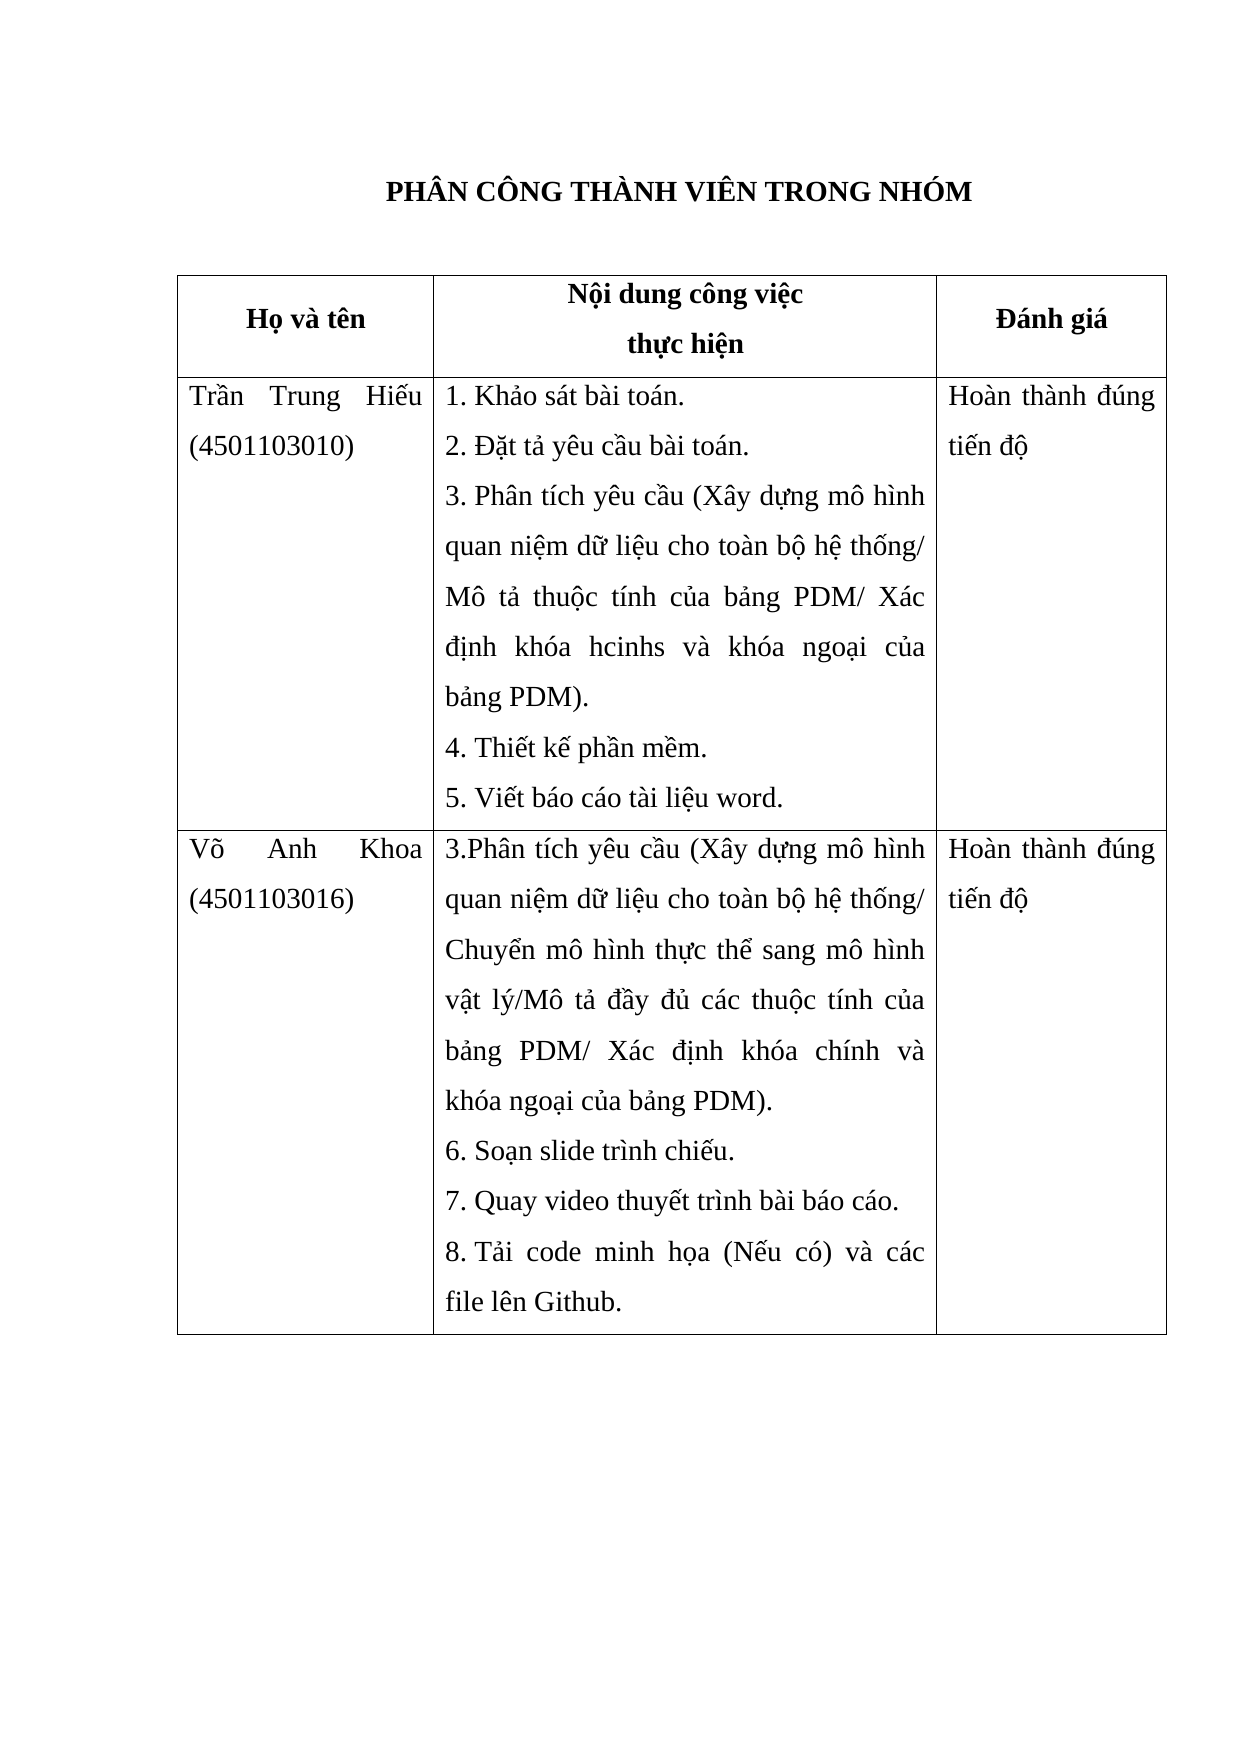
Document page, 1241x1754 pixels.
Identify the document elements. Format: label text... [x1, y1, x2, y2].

table_cell Khảo sát bài toán. Đặt tả yêu cầu bài toán. Phân tích yêu cầu (Xây dựng mô hình quan niệm dữ liệu cho toàn bộ hệ thống/ Mô tả thuộc tính của bảng PDM/ Xác định khóa hcinhs và khóa ngoại của bảng PDM). Thiết kế phần mềm. Viết báo cáo tài liệu word. [434, 378, 936, 830]
text PHÂN CÔNG THÀNH VIÊN TRONG NHÓM [177, 174, 1122, 208]
table_header Họ và tên [178, 276, 433, 377]
table_cell Võ Anh Khoa (4501103016) [178, 831, 433, 1334]
table_header Nội dung công việc thực hiện [434, 276, 936, 377]
table_cell Hoàn thành đúng tiến độ [937, 831, 1166, 1334]
table_header Đánh giá [937, 276, 1166, 377]
table_cell Hoàn thành đúng tiến độ [937, 378, 1166, 830]
table_cell 3.Phân tích yêu cầu (Xây dựng mô hình quan niệm dữ liệu cho toàn bộ hệ thống/ Chuyển mô hình thực thể sang mô hình vật lý/Mô tả đầy đủ các thuộc tính của bảng PDM/ Xác định khóa chính và khóa ngoại của bảng PDM). Soạn slide trình chiếu. Quay video thuyết trình bài báo cáo. Tải code minh họa (Nếu có) và các file lên Github. [434, 831, 936, 1334]
table_cell Trần Trung Hiếu (4501103010) [178, 378, 433, 830]
